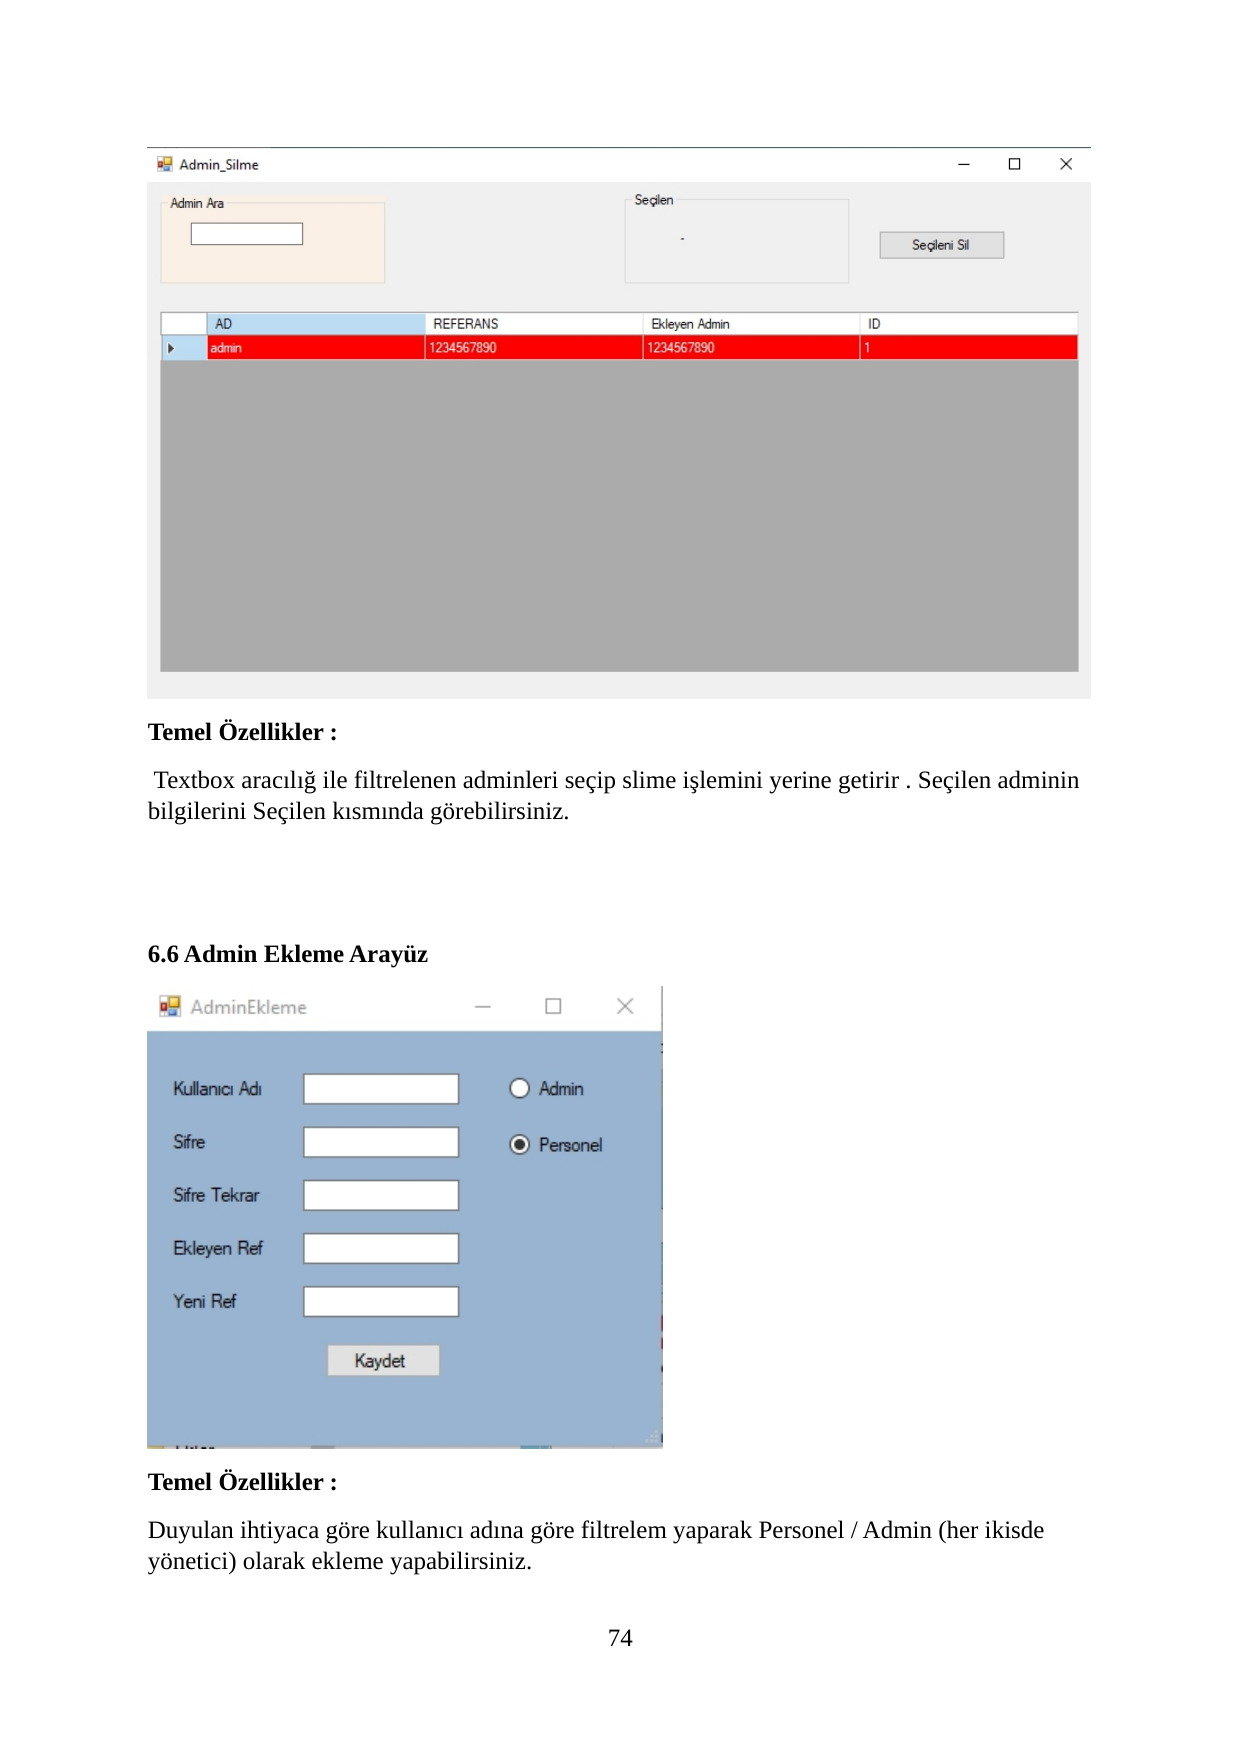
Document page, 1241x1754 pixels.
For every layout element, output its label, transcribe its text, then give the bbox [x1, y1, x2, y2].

text Duyulan ihtiyaca göre kullanıcı adına göre filtrelem yaparak Personel / Admin (her ikisde yönetici) olarak ekleme yapabilirsiniz. [148, 1515, 1092, 1575]
text Temel Özellikler : [148, 717, 1092, 746]
text 6.6 Admin Ekleme Arayüz [148, 939, 1092, 968]
picture [147, 147, 1091, 699]
text Textbox aracılığ ile filtrelenen adminleri seçip slime işlemini yerine getirir . Seçilen adminin bilgilerini Seçilen kısmında görebilirsiniz. [148, 765, 1092, 825]
text Temel Özellikler : [148, 1467, 1092, 1496]
picture [147, 986, 663, 1449]
